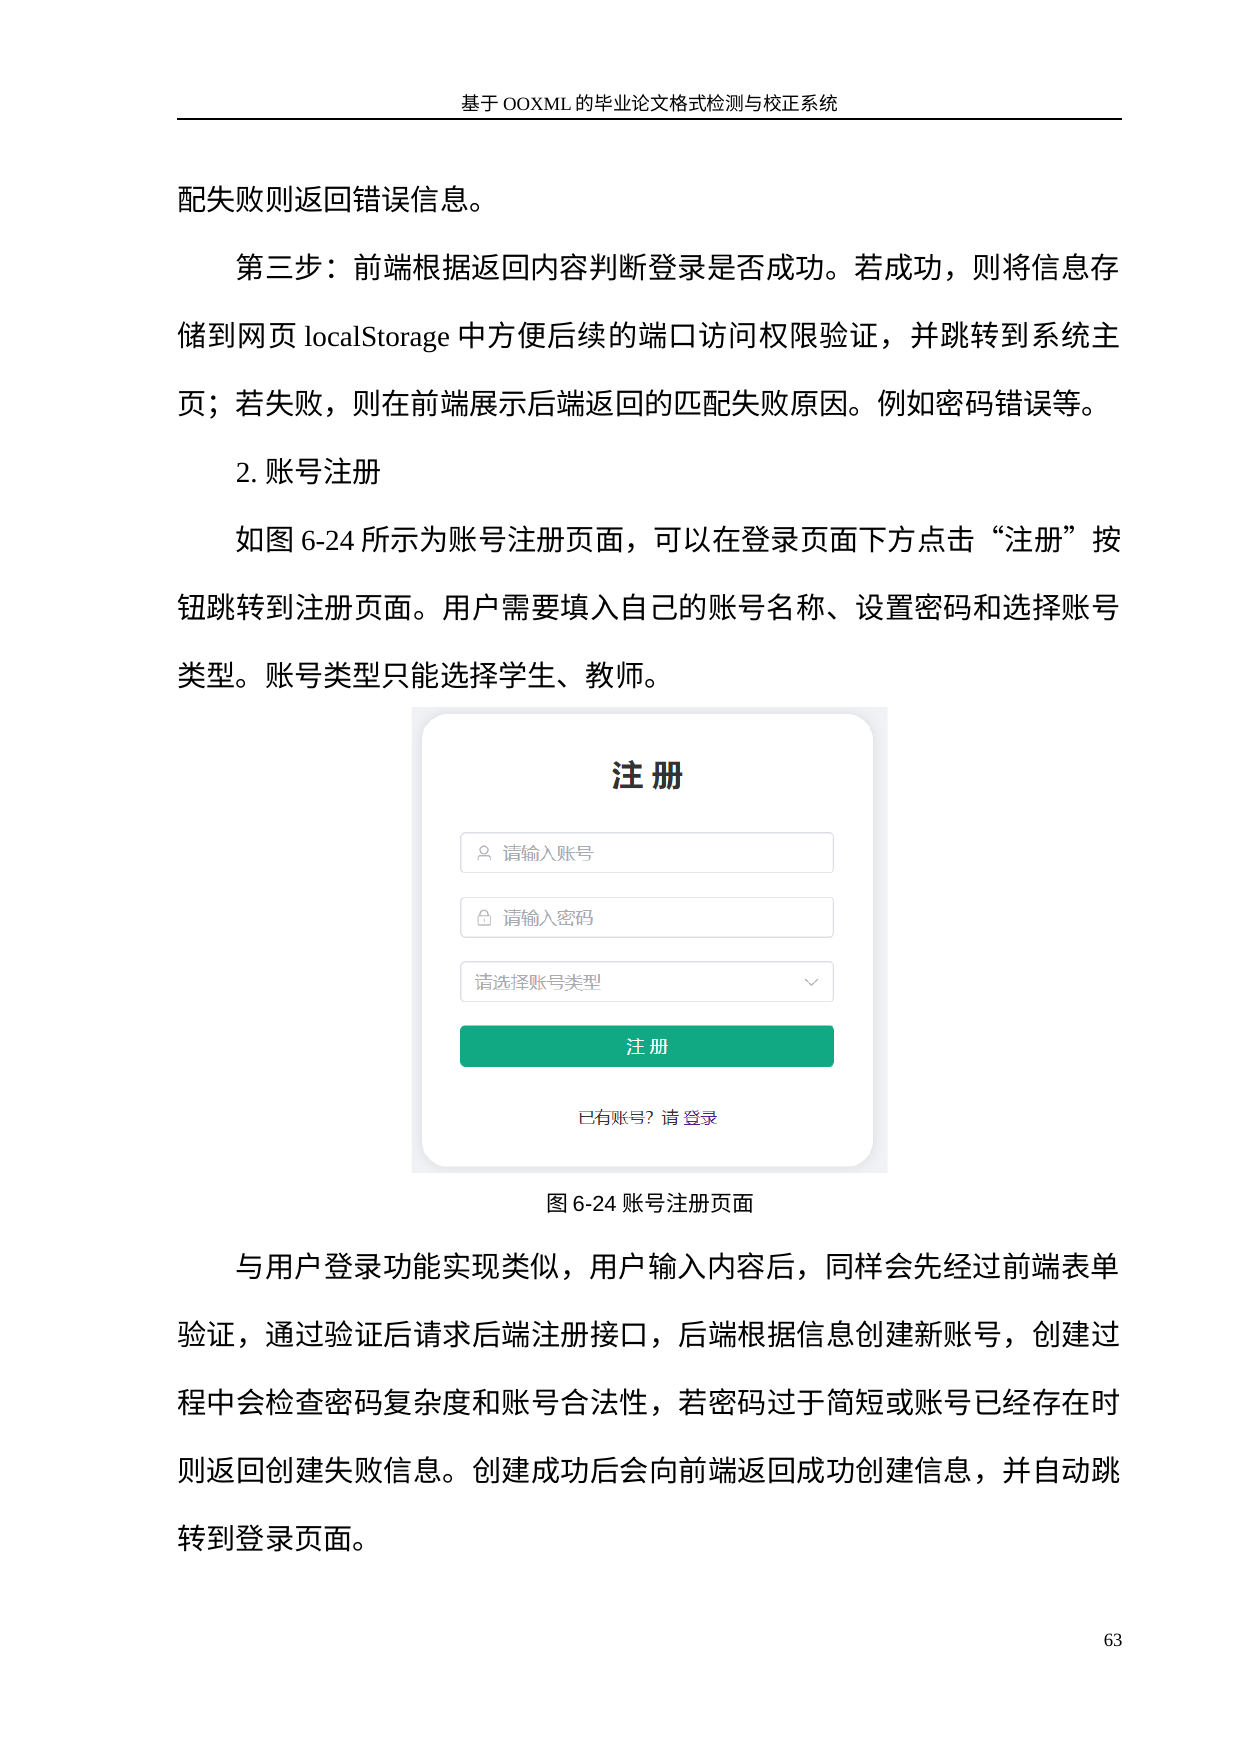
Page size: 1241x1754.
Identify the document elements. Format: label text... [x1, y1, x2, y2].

list 账号注册 [177, 436, 1122, 503]
text 第三步：前端根据返回内容判断登录是否成功。若成功，则将信息存储到网页localStorage中方便后续的端口访问权限验证，并跳转到系统主页；若失败，则在前端展示后端返回的匹配失败原因。例如密码错误等。 [177, 232, 1122, 436]
picture [411, 707, 888, 1173]
text 第二步：后端接口拿到前端发送数据，根据数据查询数据库账号表，根据账号类型对账号进行筛选后，验证账号密码的正确性，成功匹配后将账号信息提取出来，并存储session中，最后将成功信息返回给前端。若匹配失败则返回错误信息。 [177, 164, 1122, 232]
text 与用户登录功能实现类似，用户输入内容后，同样会先经过前端表单验证，通过验证后请求后端注册接口，后端根据信息创建新账号，创建过程中会检查密码复杂度和账号合法性，若密码过于简短或账号已经存在时则返回创建失败信息。创建成功后会向前端返回成功创建信息，并自动跳转到登录页面。 [177, 1231, 1122, 1571]
